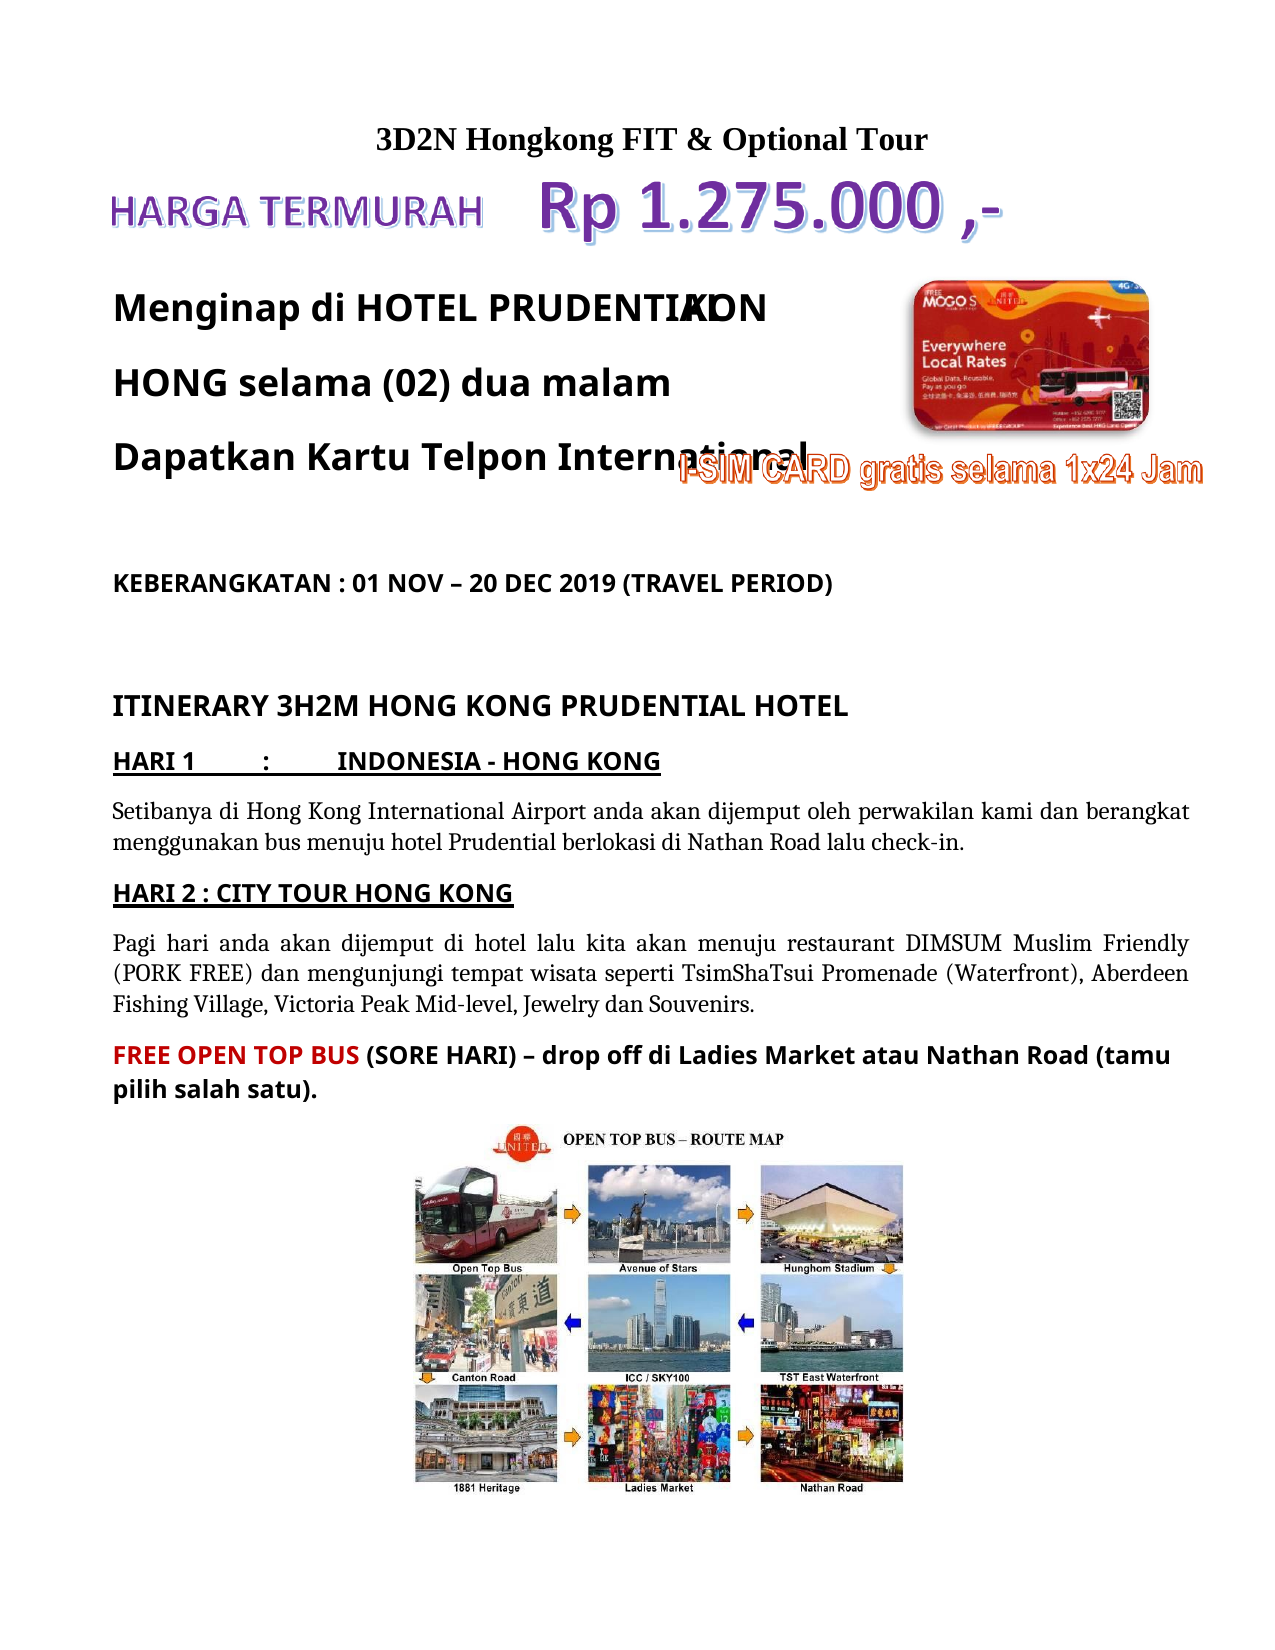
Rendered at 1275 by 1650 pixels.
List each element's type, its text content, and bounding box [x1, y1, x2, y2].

text 3D2N Hongkong FIT & Optional Tour [102, 119, 1202, 157]
text Pagi hari anda akan dijemput di hotel lalu kita akan menuju restaurant DIMSUM Muslim Friendly (PORK FREE) dan mengunjungi tempat wisata seperti TsimShaTsui Promenade (Waterfront), Aberdeen Fishing Village, Victoria Peak Mid-level, Jewelry dan Souvenirs. [112, 929, 1191, 1018]
text KEBERANGKATAN : 01 NOV – 20 DEC 2019 (TRAVEL PERIOD) [112, 565, 1202, 599]
subtitle Menginap di HOTEL PRUDENTIAL HONG selama (02) dua malam [112, 281, 771, 407]
picture [109, 195, 483, 230]
picture [413, 1124, 904, 1495]
text HARI 1 : INDONESIA - HONG KONG [112, 744, 1202, 778]
text FREE OPEN TOP BUS (SORE HARI) – drop off di Ladies Market atau Nathan Road (tamu pilih salah satu). [112, 1037, 1202, 1105]
picture [896, 272, 1158, 448]
text ITINERARY 3H2M HONG KONG PRUDENTIAL HOTEL [112, 685, 1202, 724]
picture [540, 179, 1004, 247]
picture [680, 453, 1203, 491]
text HARI 2 : CITY TOUR HONG KONG [112, 875, 1202, 909]
text Setibanya di Hong Kong International Airport anda akan dijemput oleh perwakilan kami dan berangkat menggunakan bus menuju hotel Prudential berlokasi di Nathan Road lalu check-in. [112, 797, 1191, 856]
text Dapatkan Kartu Telpon International [112, 430, 1202, 481]
